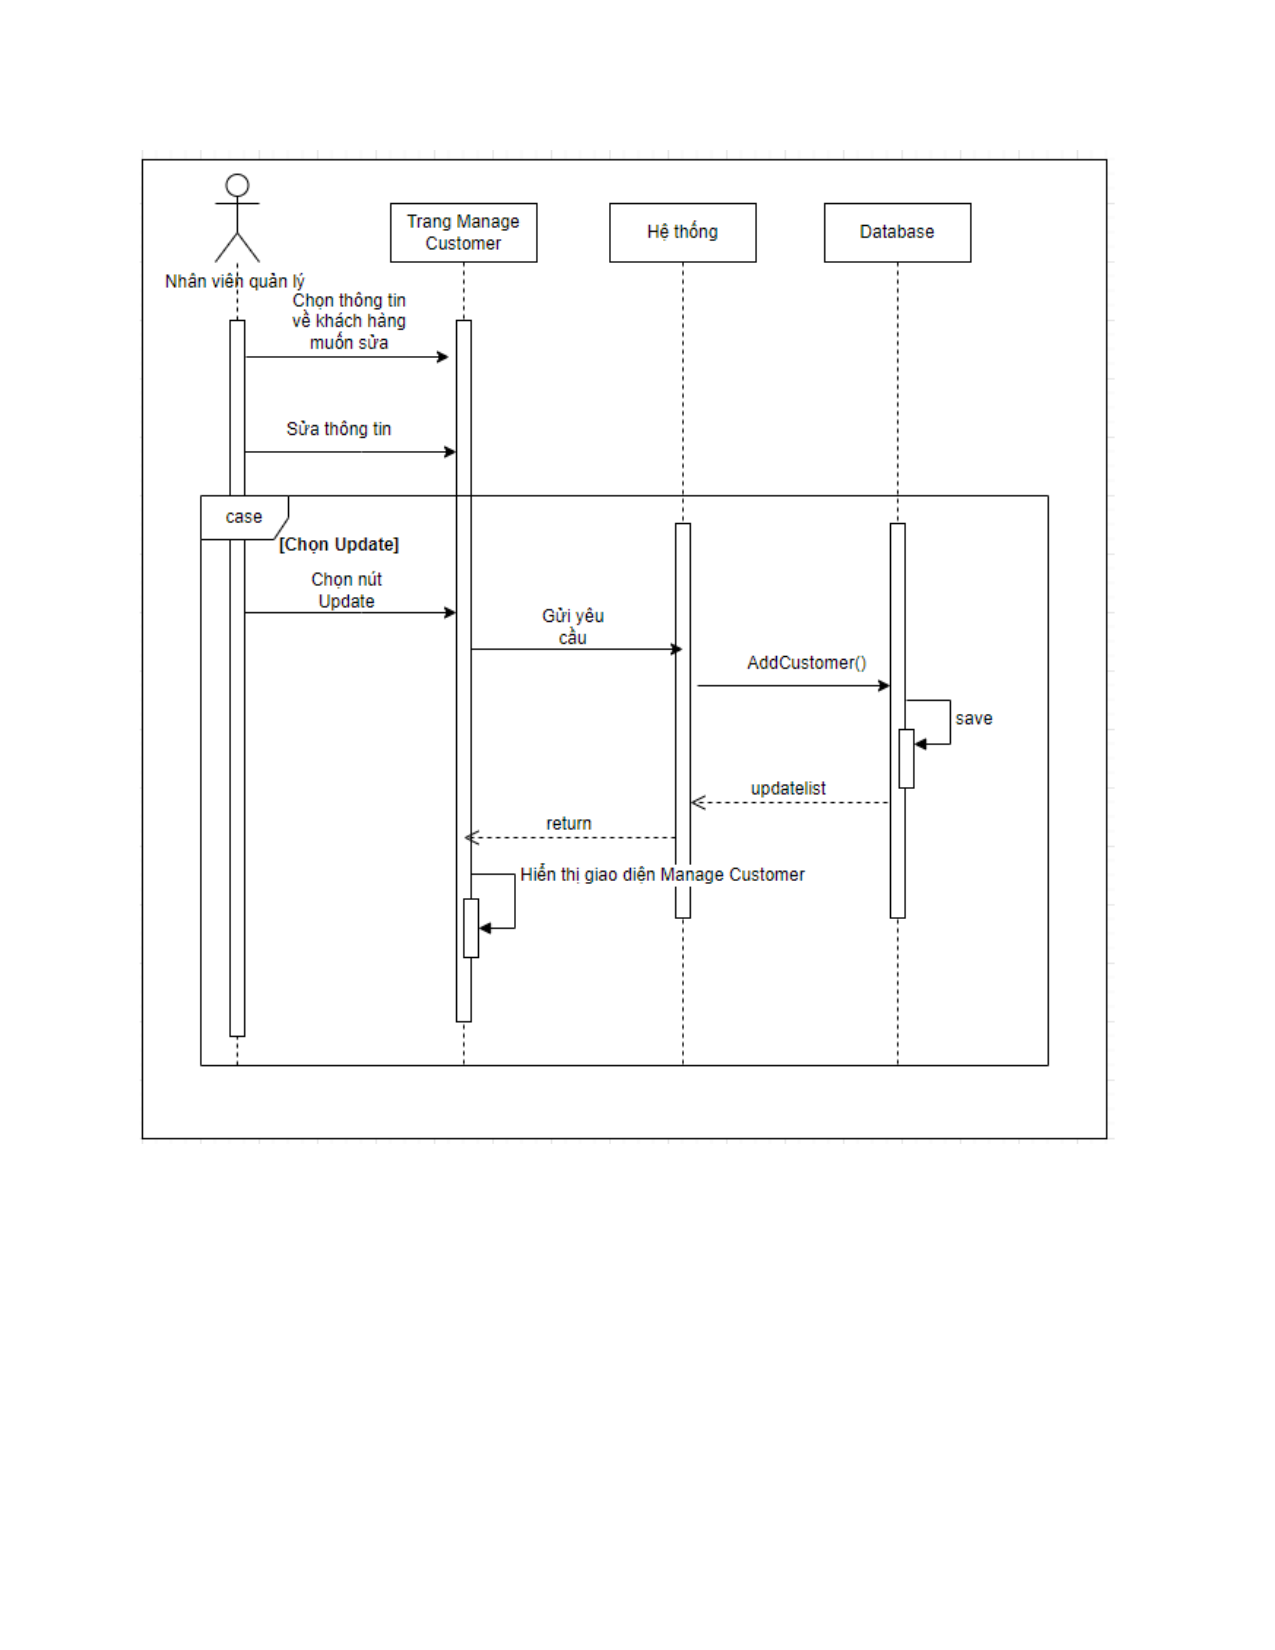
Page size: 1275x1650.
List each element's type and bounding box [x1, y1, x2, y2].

picture [139, 150, 1115, 1144]
